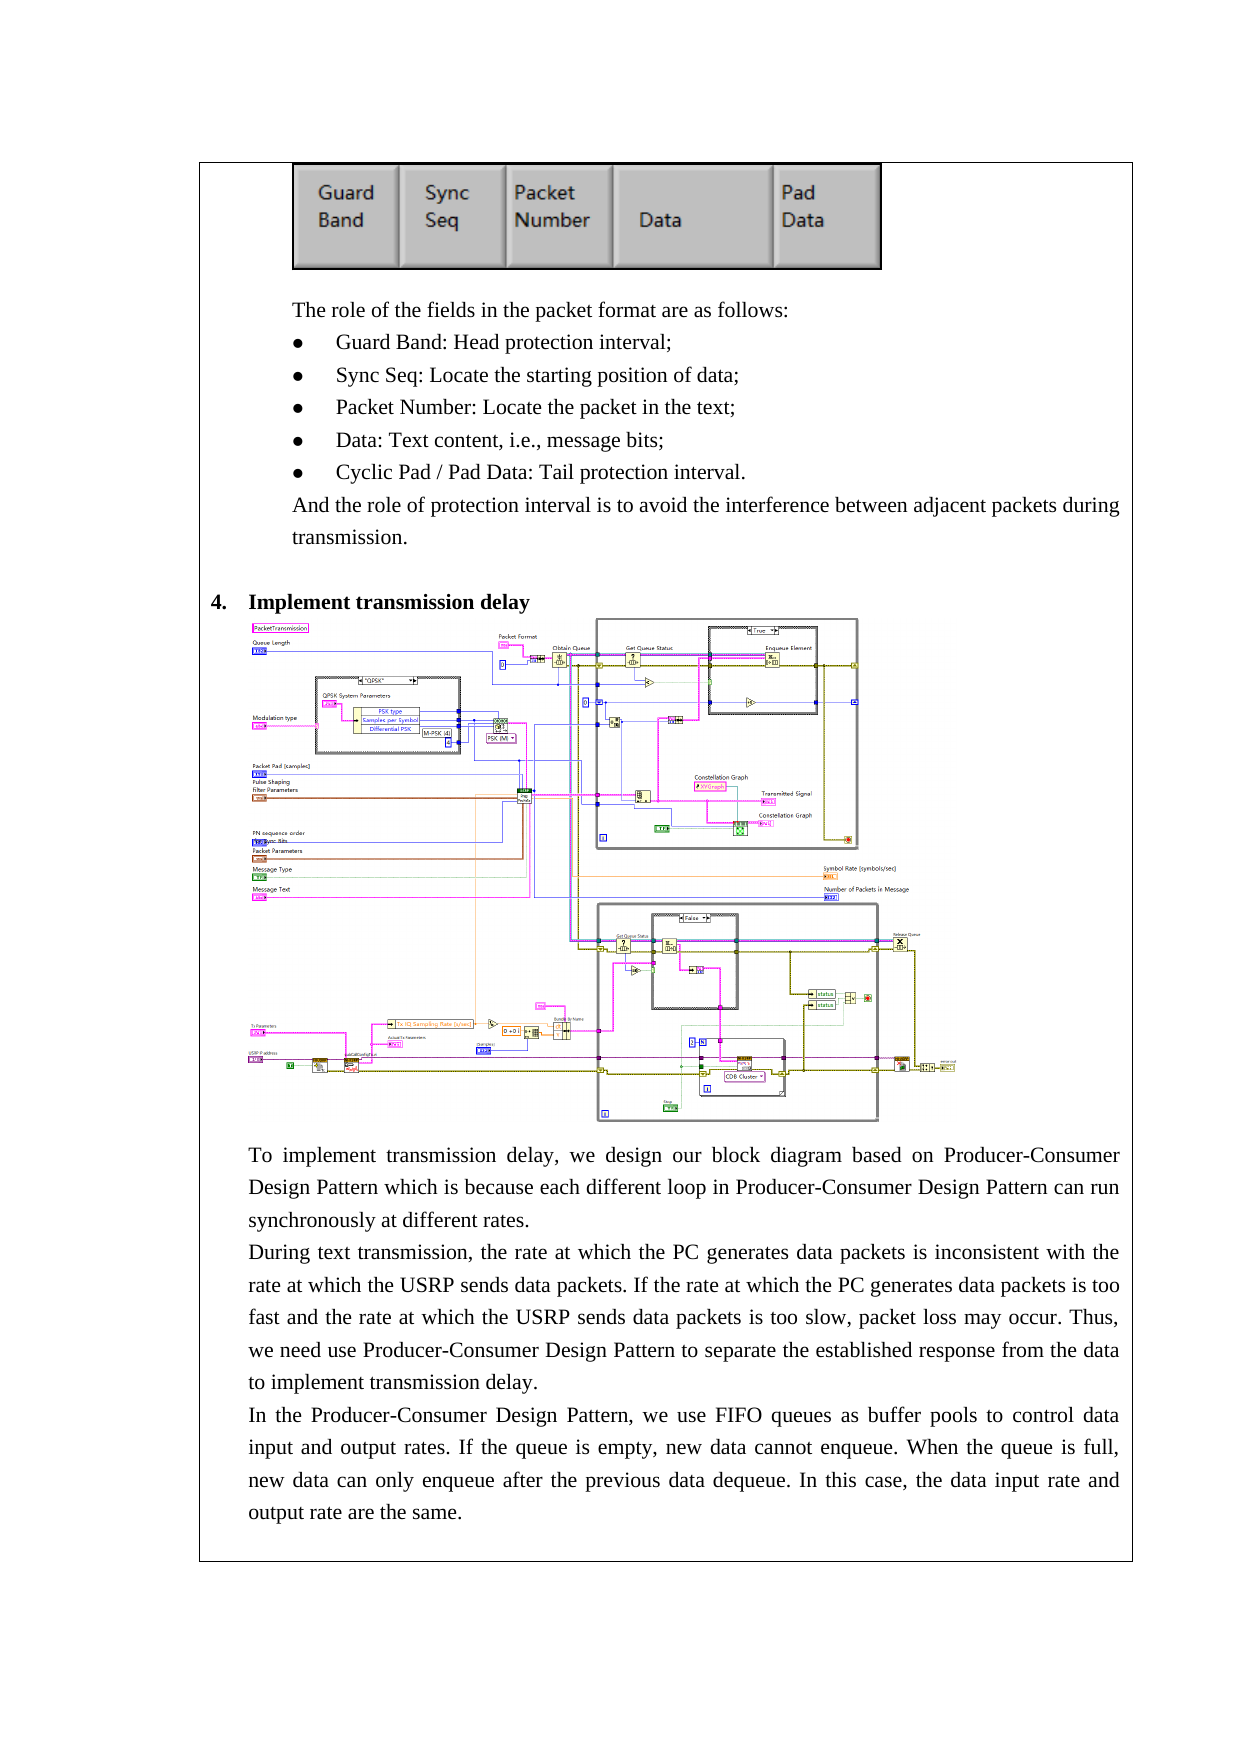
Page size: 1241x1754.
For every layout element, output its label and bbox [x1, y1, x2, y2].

table_cell [200, 163, 1132, 1561]
picture [248, 618, 957, 1122]
picture [294, 165, 880, 268]
